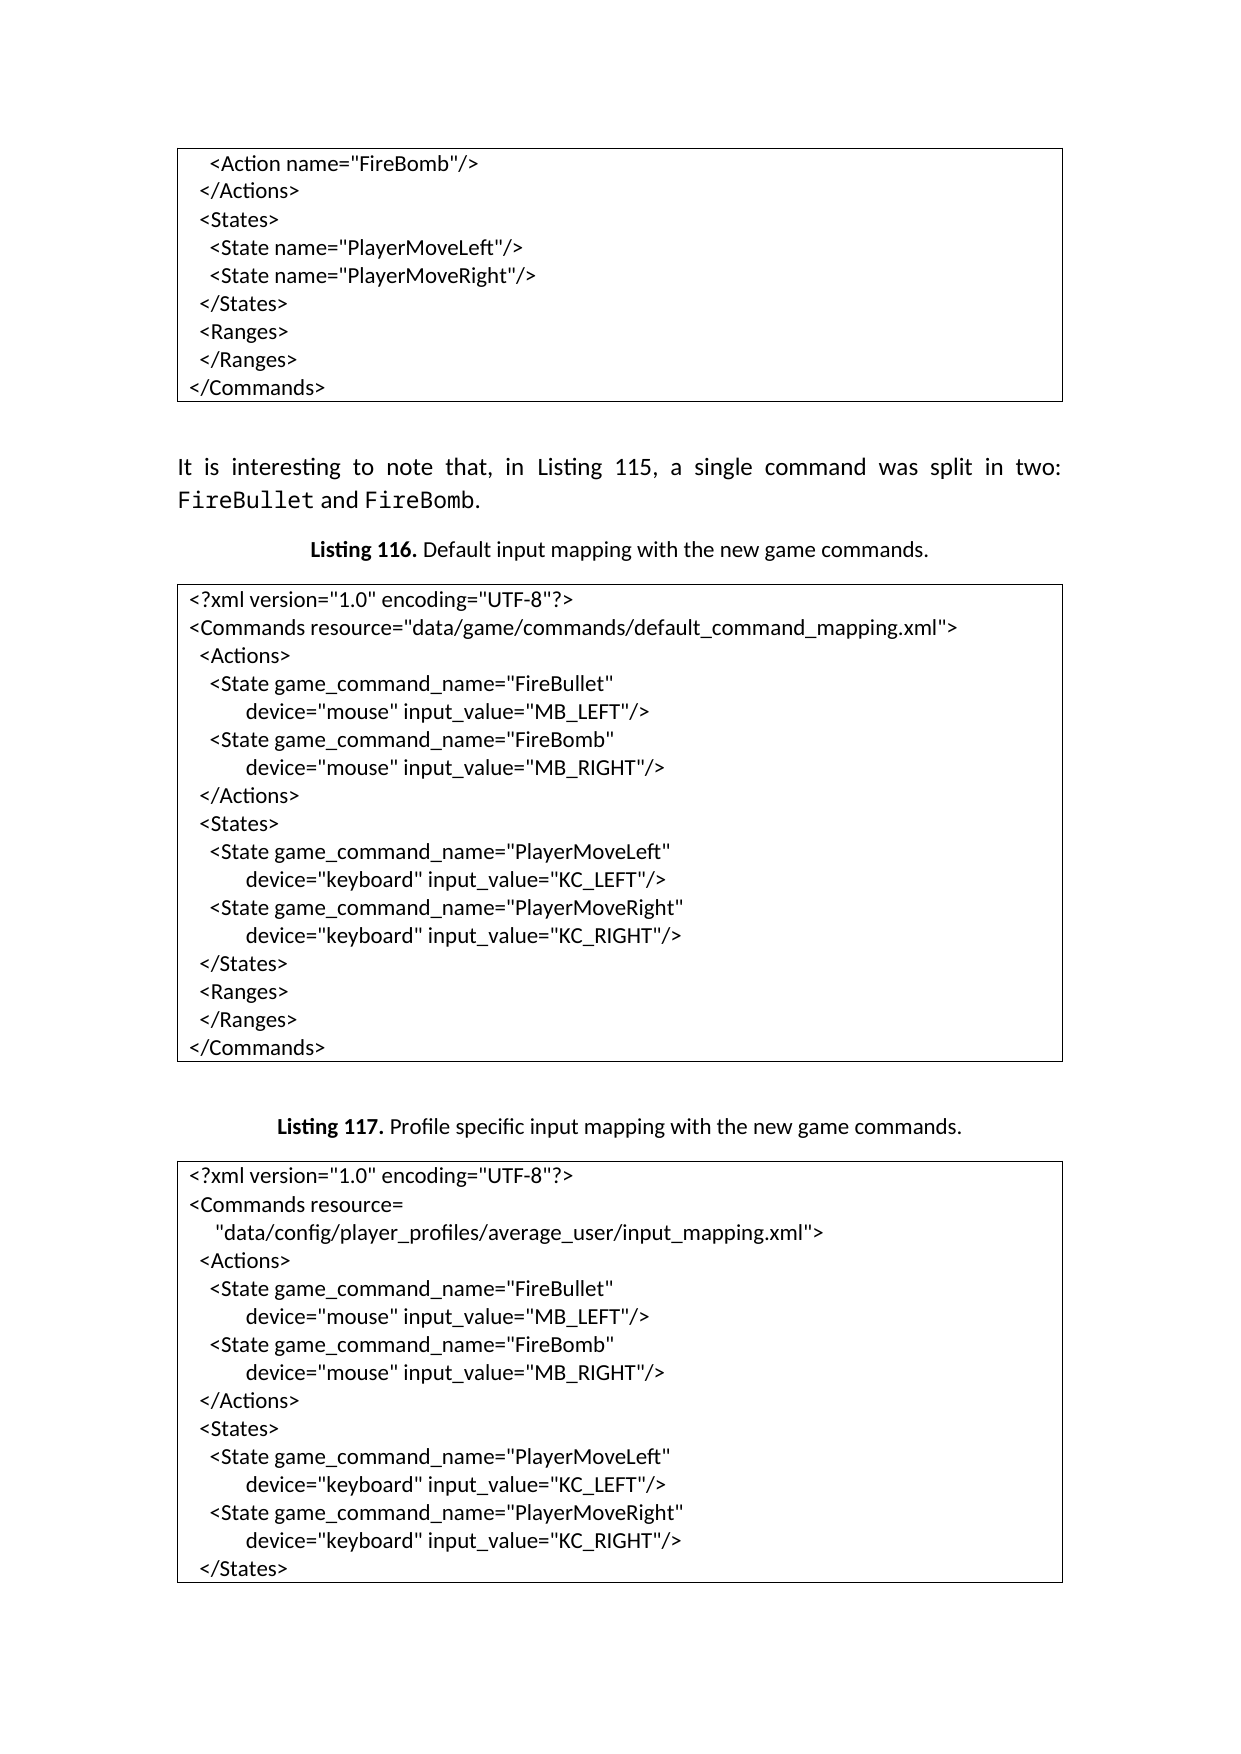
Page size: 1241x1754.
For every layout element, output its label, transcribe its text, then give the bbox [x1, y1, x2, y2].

text Listing 116. Default input mapping with the new game commands. [177, 535, 1063, 563]
text It is interesting to note that, in Listing 115, a single command was split in two: FireBullet and FireBomb. [177, 451, 1063, 516]
table_header <?xml version="1.0" encoding="UTF-8"?> <Commands resource="data/game/commands/default_command_mapping.xml"> <Actions> <State game_command_name="FireBullet" device="mouse" input_value="MB_LEFT"/> <State game_command_name="FireBomb" device="mouse" input_value="MB_RIGHT"/> </Actions> <States> <State game_command_name="PlayerMoveLeft" device="keyboard" input_value="KC_LEFT"/> <State game_command_name="PlayerMoveRight" device="keyboard" input_value="KC_RIGHT"/> </States> <Ranges> </Ranges> </Commands> [178, 585, 1062, 1061]
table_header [178, 149, 1062, 401]
text Listing 117. Profile specific input mapping with the new game commands. [177, 1112, 1063, 1140]
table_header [178, 1162, 1062, 1582]
